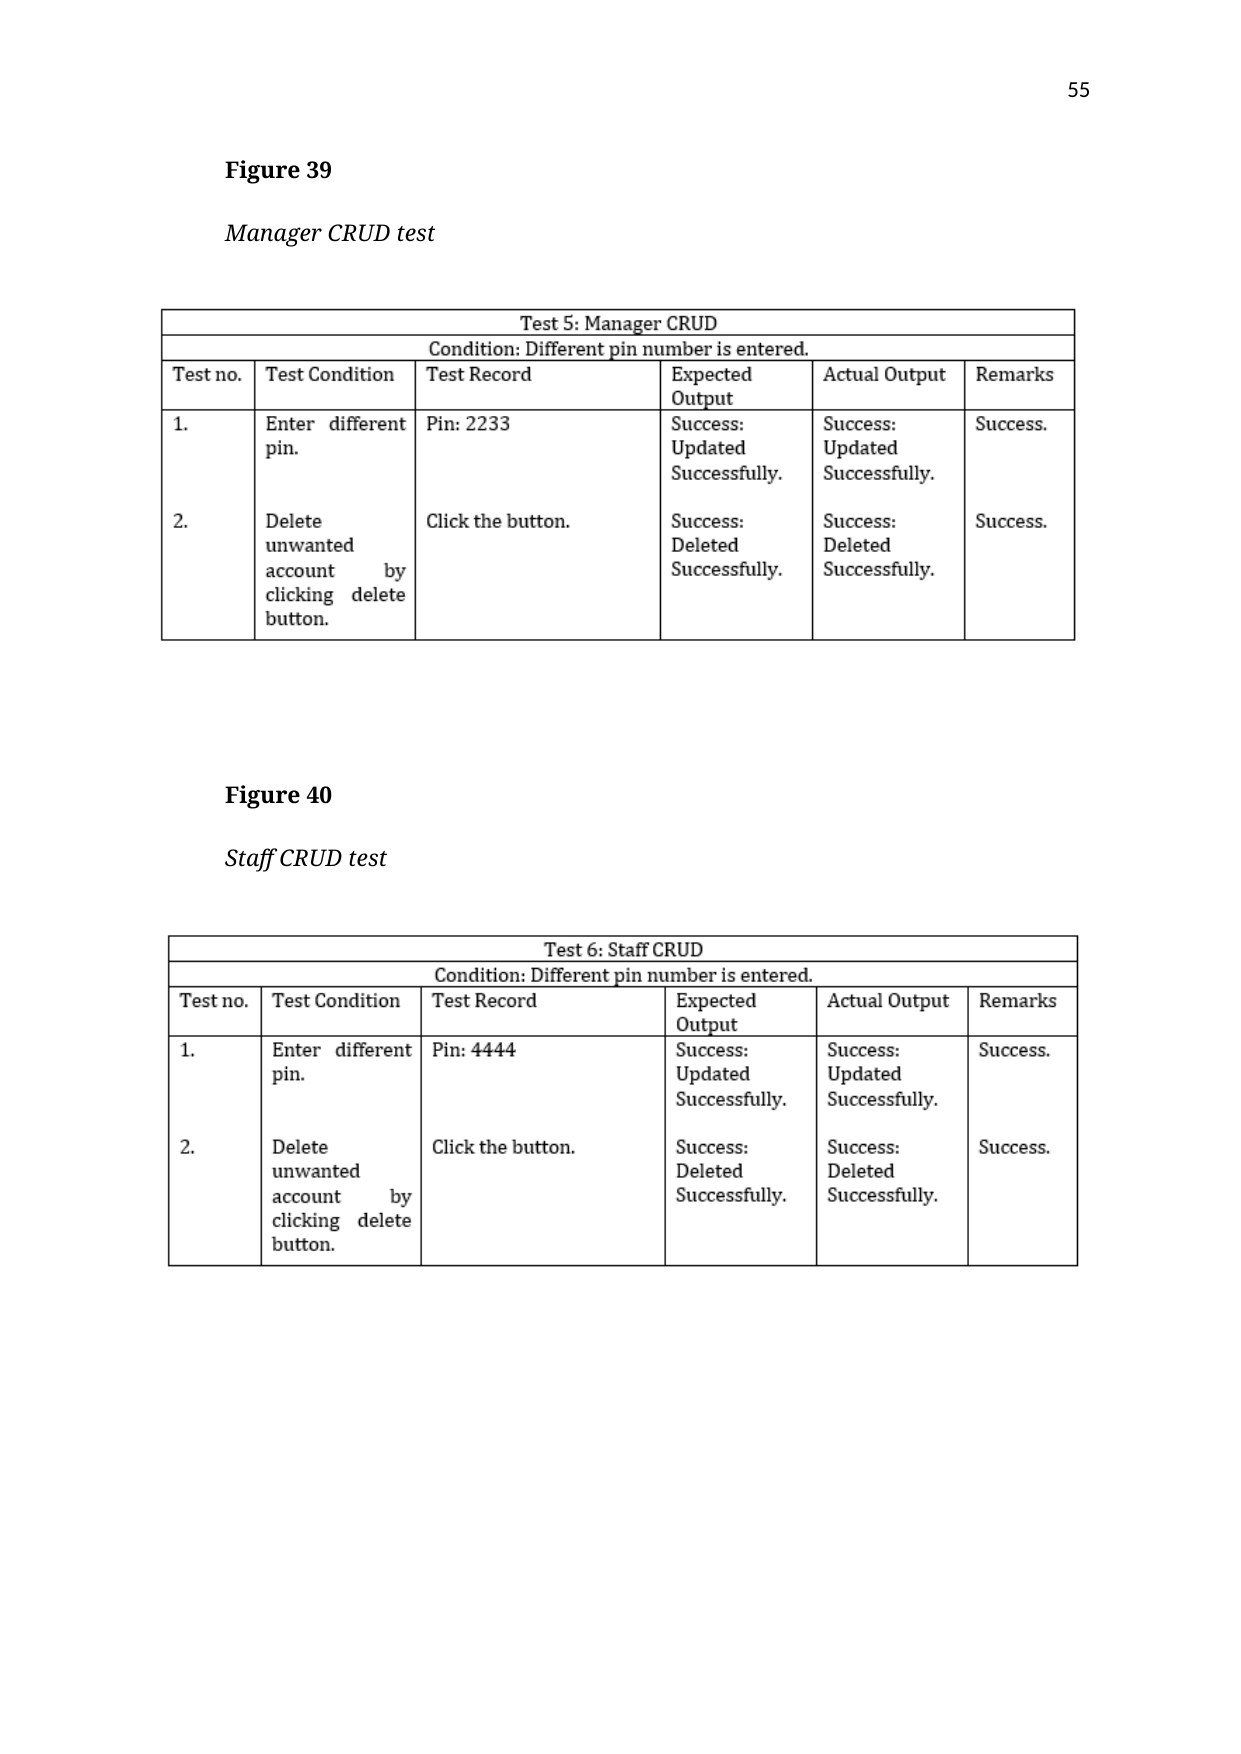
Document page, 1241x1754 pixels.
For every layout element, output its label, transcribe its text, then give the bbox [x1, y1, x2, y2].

picture [150, 295, 1091, 655]
subtitle Figure 40 [225, 779, 1090, 811]
text Manager CRUD test [150, 217, 1090, 248]
text Staff CRUD test [150, 842, 1090, 873]
subtitle Figure 39 [225, 154, 1090, 185]
picture [150, 921, 1091, 1275]
